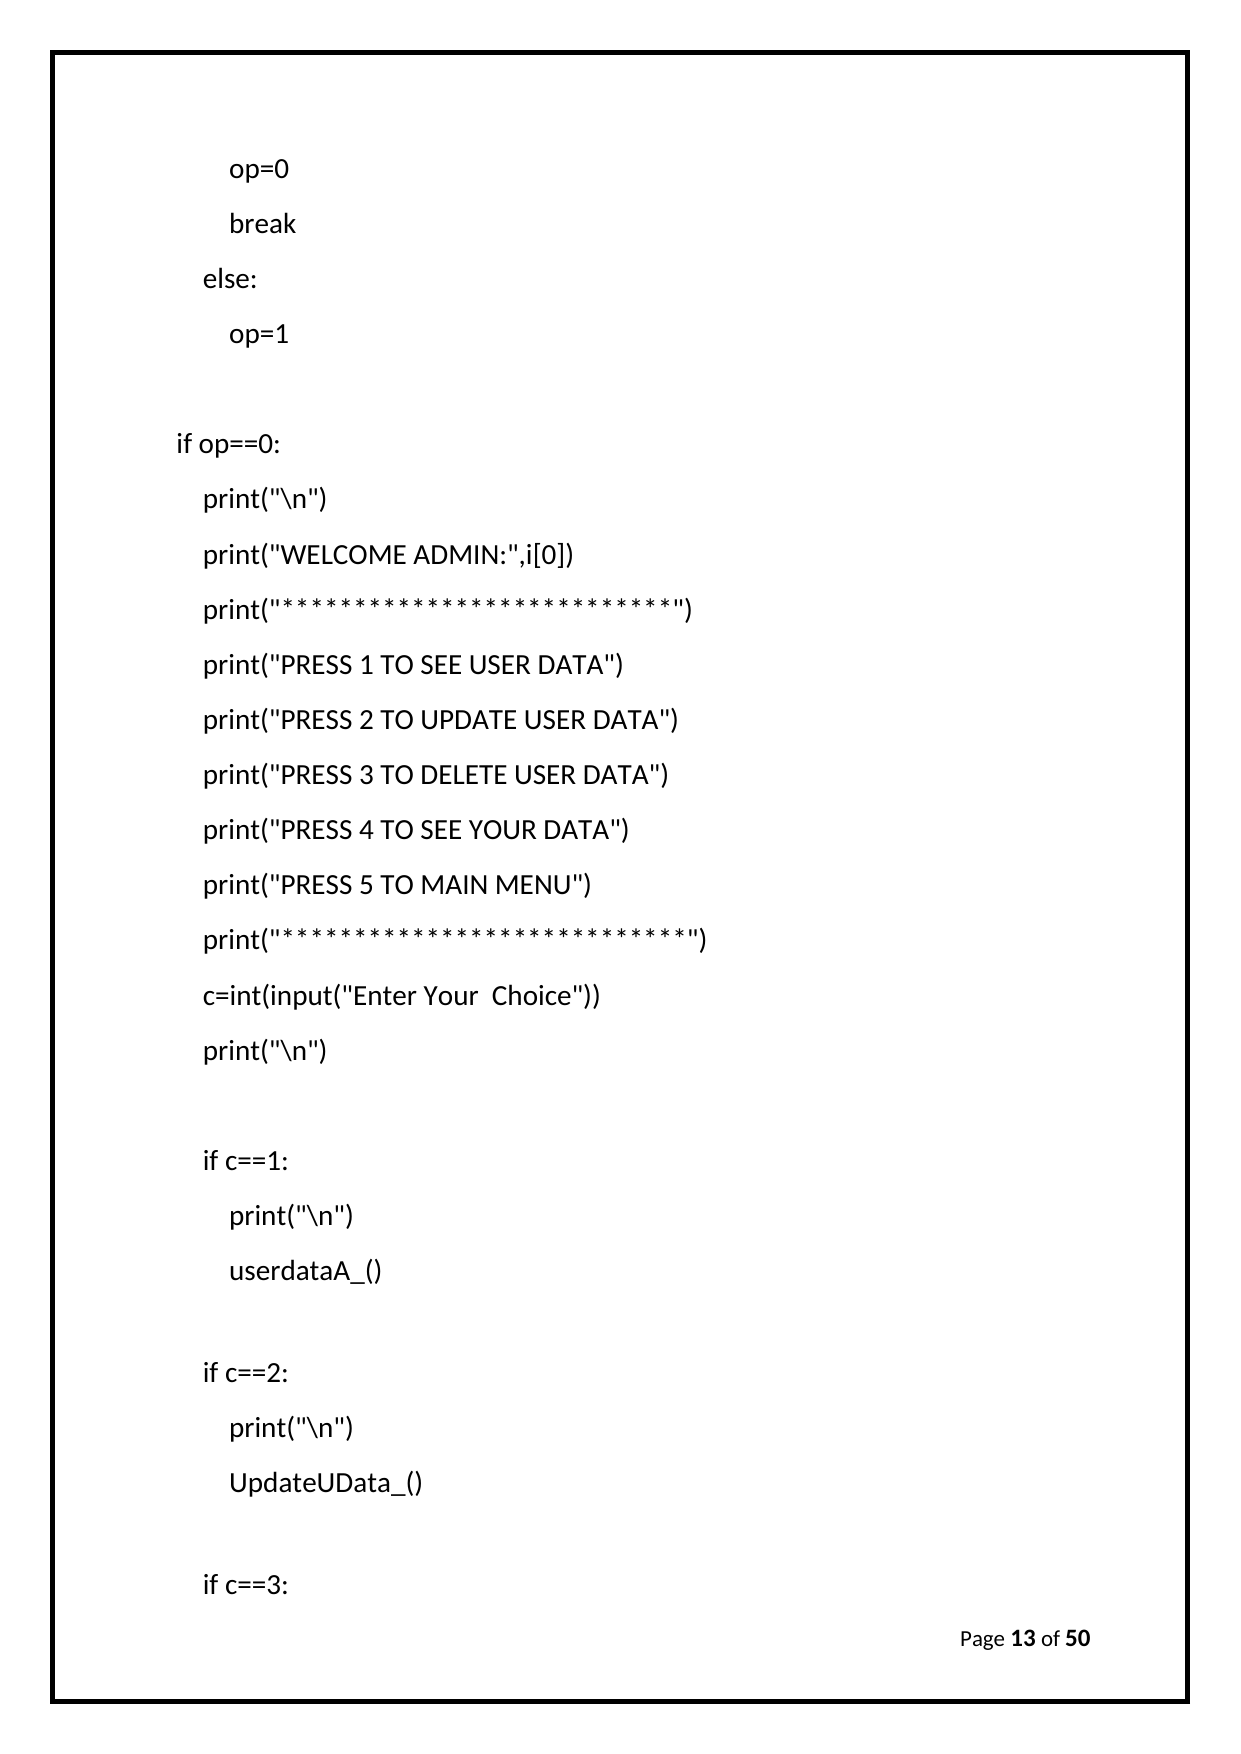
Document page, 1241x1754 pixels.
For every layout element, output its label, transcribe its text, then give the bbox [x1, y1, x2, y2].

text print("\n") [150, 1409, 1090, 1445]
text if c==1: [150, 1142, 1090, 1177]
text UpdateUData_() [150, 1464, 1090, 1500]
text print("****************************") [150, 921, 1090, 957]
text print("\n") [150, 481, 1090, 516]
text op=1 [150, 315, 1090, 351]
text userdataA_() [150, 1252, 1090, 1288]
text print("\n") [150, 1197, 1090, 1233]
text print("PRESS 3 TO DELETE USER DATA") [150, 756, 1090, 792]
text print("PRESS 2 TO UPDATE USER DATA") [150, 701, 1090, 737]
text if c==3: [150, 1566, 1090, 1602]
text print("PRESS 4 TO SEE YOUR DATA") [150, 811, 1090, 847]
text if op==0: [150, 426, 1090, 461]
text print("PRESS 5 TO MAIN MENU") [150, 866, 1090, 902]
text if c==2: [150, 1354, 1090, 1390]
text else: [150, 260, 1090, 296]
text print("PRESS 1 TO SEE USER DATA") [150, 646, 1090, 682]
text print("WELCOME ADMIN:",i[0]) [150, 536, 1090, 571]
text print("\n") [150, 1032, 1090, 1067]
text c=int(input("Enter Your Choice")) [150, 977, 1090, 1012]
text break [150, 205, 1090, 241]
text op=0 [150, 150, 1090, 186]
text print("***************************") [150, 591, 1090, 626]
